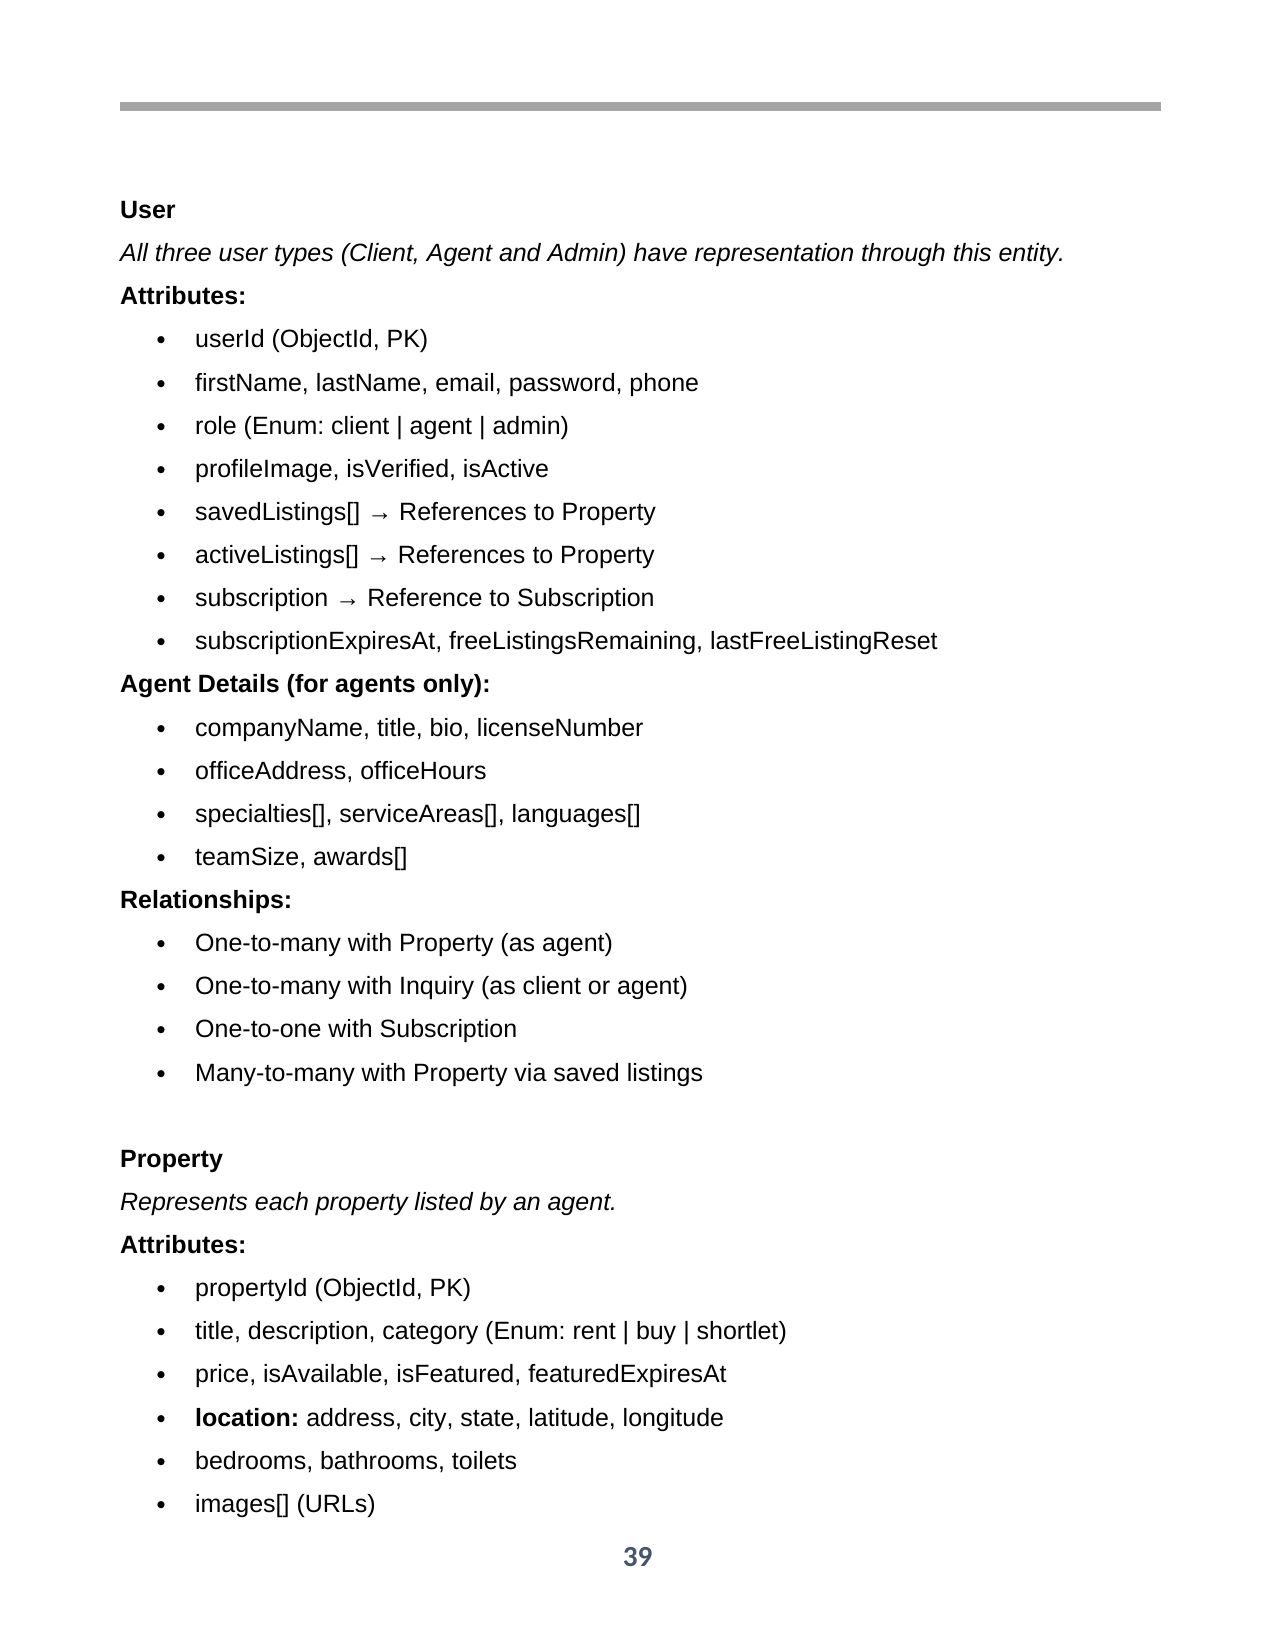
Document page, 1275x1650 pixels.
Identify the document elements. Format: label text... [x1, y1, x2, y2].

text Property [120, 1144, 1155, 1172]
list images[] (URLs) [157, 1489, 1155, 1517]
list propertyId (ObjectId, PK) [157, 1273, 1155, 1302]
list specialties[], serviceAreas[], languages[] [157, 799, 1155, 827]
text Attributes: [120, 281, 1155, 310]
list One-to-many with Inquiry (as client or agent) [157, 971, 1155, 1000]
list Many-to-many with Property via saved listings [157, 1057, 1155, 1086]
list savedListings[] → References to Property [157, 497, 1155, 526]
list location: address, city, state, latitude, longitude [157, 1402, 1155, 1431]
list bedrooms, bathrooms, toilets [157, 1446, 1155, 1474]
list One-to-one with Subscription [157, 1014, 1155, 1043]
list userId (ObjectId, PK) [157, 324, 1155, 353]
list title, description, category (Enum: rent | buy | shortlet) [157, 1316, 1155, 1345]
text Relationships: [120, 885, 1155, 914]
list companyName, title, bio, licenseNumber [157, 712, 1155, 741]
list officeAddress, officeHours [157, 756, 1155, 784]
text User [120, 195, 1155, 224]
list subscriptionExpiresAt, freeListingsRemaining, lastFreeListingReset [157, 626, 1155, 655]
list price, isAvailable, isFeatured, featuredExpiresAt [157, 1359, 1155, 1388]
list activeListings[] → References to Property [157, 540, 1155, 569]
text Represents each property listed by an agent. [120, 1187, 1155, 1216]
list teamSize, awards[] [157, 842, 1155, 871]
text Attributes: [120, 1230, 1155, 1259]
list subscription → Reference to Subscription [157, 583, 1155, 612]
list One-to-many with Property (as agent) [157, 928, 1155, 957]
list role (Enum: client | agent | admin) [157, 411, 1155, 439]
list profileImage, isVerified, isActive [157, 454, 1155, 482]
list firstName, lastName, email, password, phone [157, 367, 1155, 396]
text Agent Details (for agents only): [120, 669, 1155, 698]
text All three user types (Client, Agent and Admin) have representation through this entity. [120, 238, 1155, 267]
